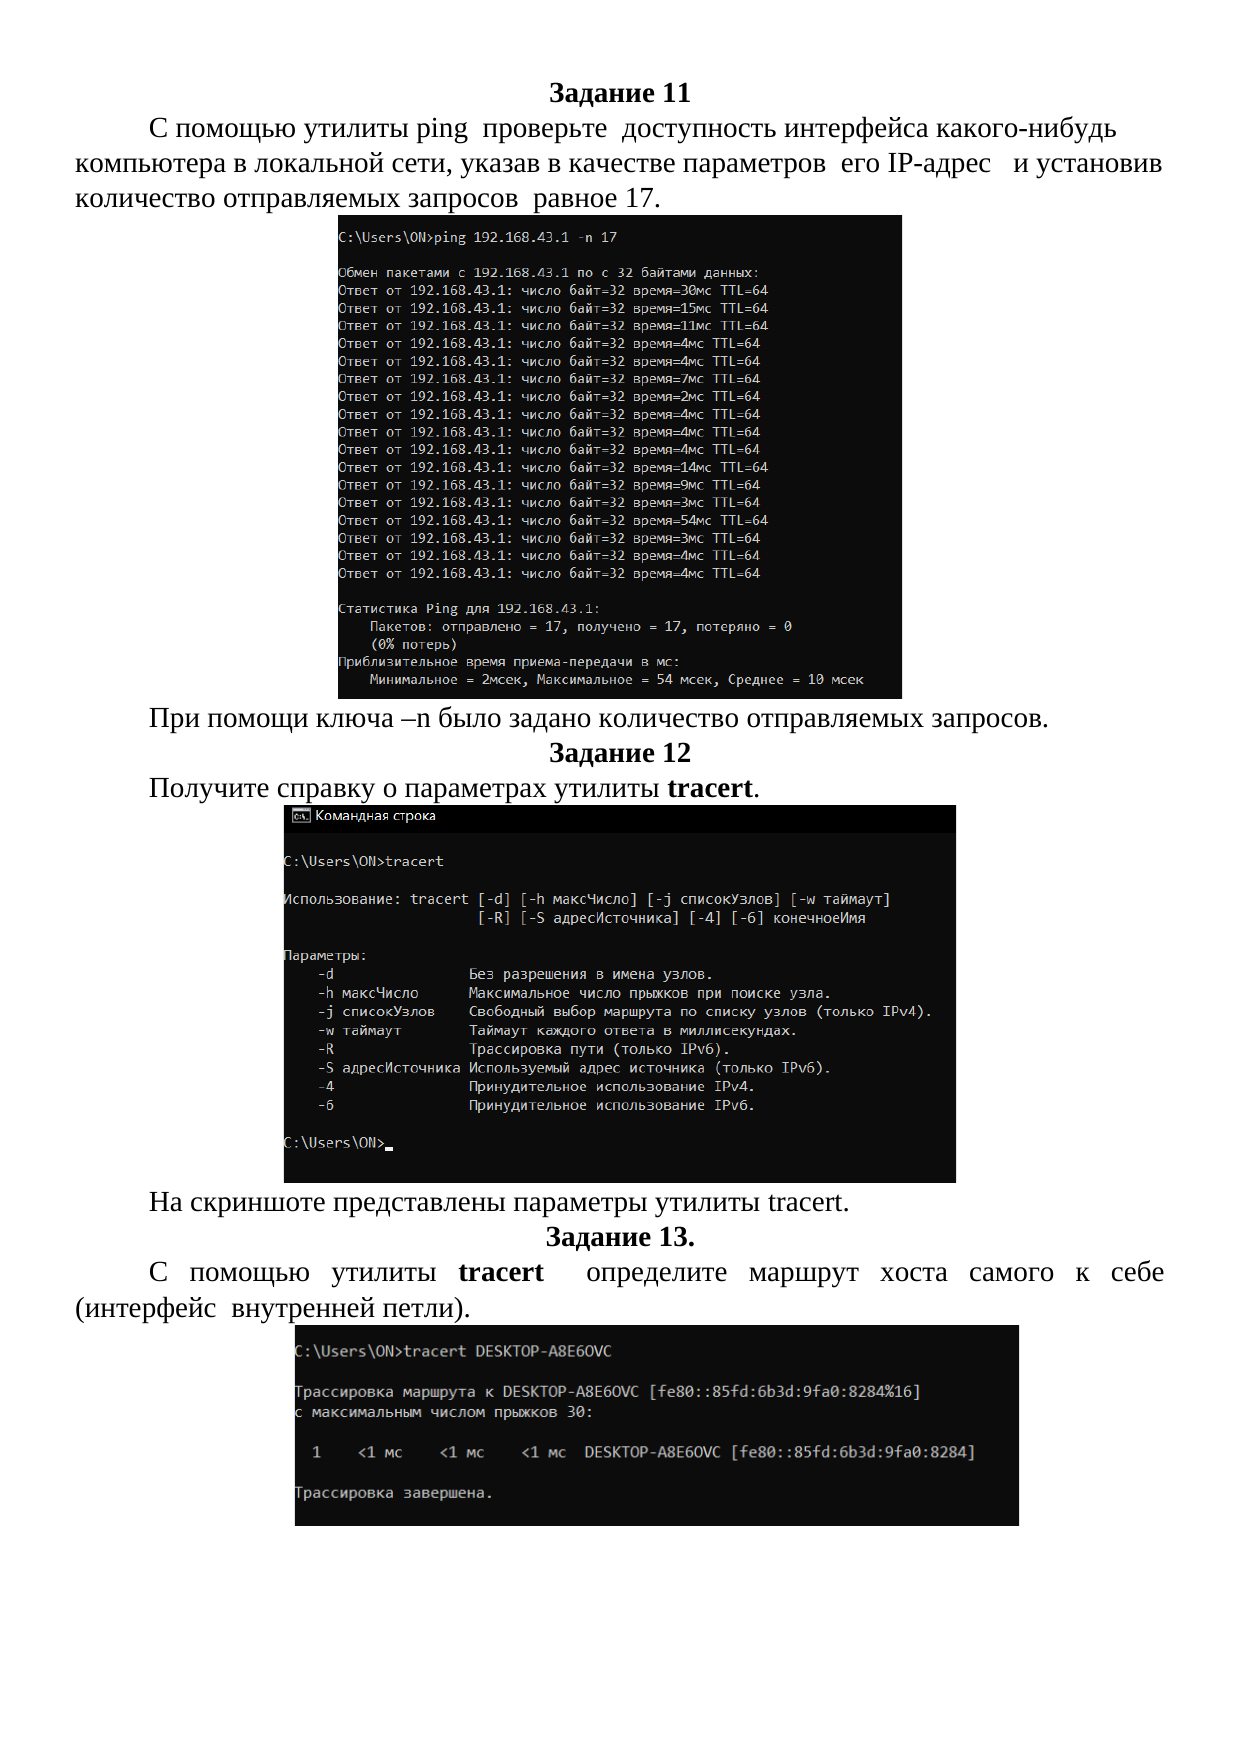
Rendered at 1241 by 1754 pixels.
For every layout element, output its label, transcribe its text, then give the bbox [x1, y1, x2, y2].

text На скриншоте представлены параметры утилиты tracert. [75, 1184, 1165, 1218]
text При помощи ключа –n было задано количество отправляемых запросов. [75, 700, 1165, 733]
picture [283, 805, 957, 1183]
text Задание 11 [75, 75, 1165, 108]
picture [338, 215, 903, 699]
text Получите справку о параметрах утилиты tracert. [75, 770, 1165, 804]
text Задание 12 [75, 735, 1165, 768]
text Задание 13. [75, 1219, 1165, 1253]
text С помощью утилиты ping проверьте доступность интерфейса какого-нибудь компьютера в локальной сети, указав в качестве параметров его IP-адрес и установив количество отправляемых запросов равное 17. [75, 110, 1165, 214]
picture [294, 1325, 1020, 1526]
text С помощью утилиты tracert определите маршрут хоста самого к себе (интерфейс внутренней петли). [75, 1254, 1165, 1323]
